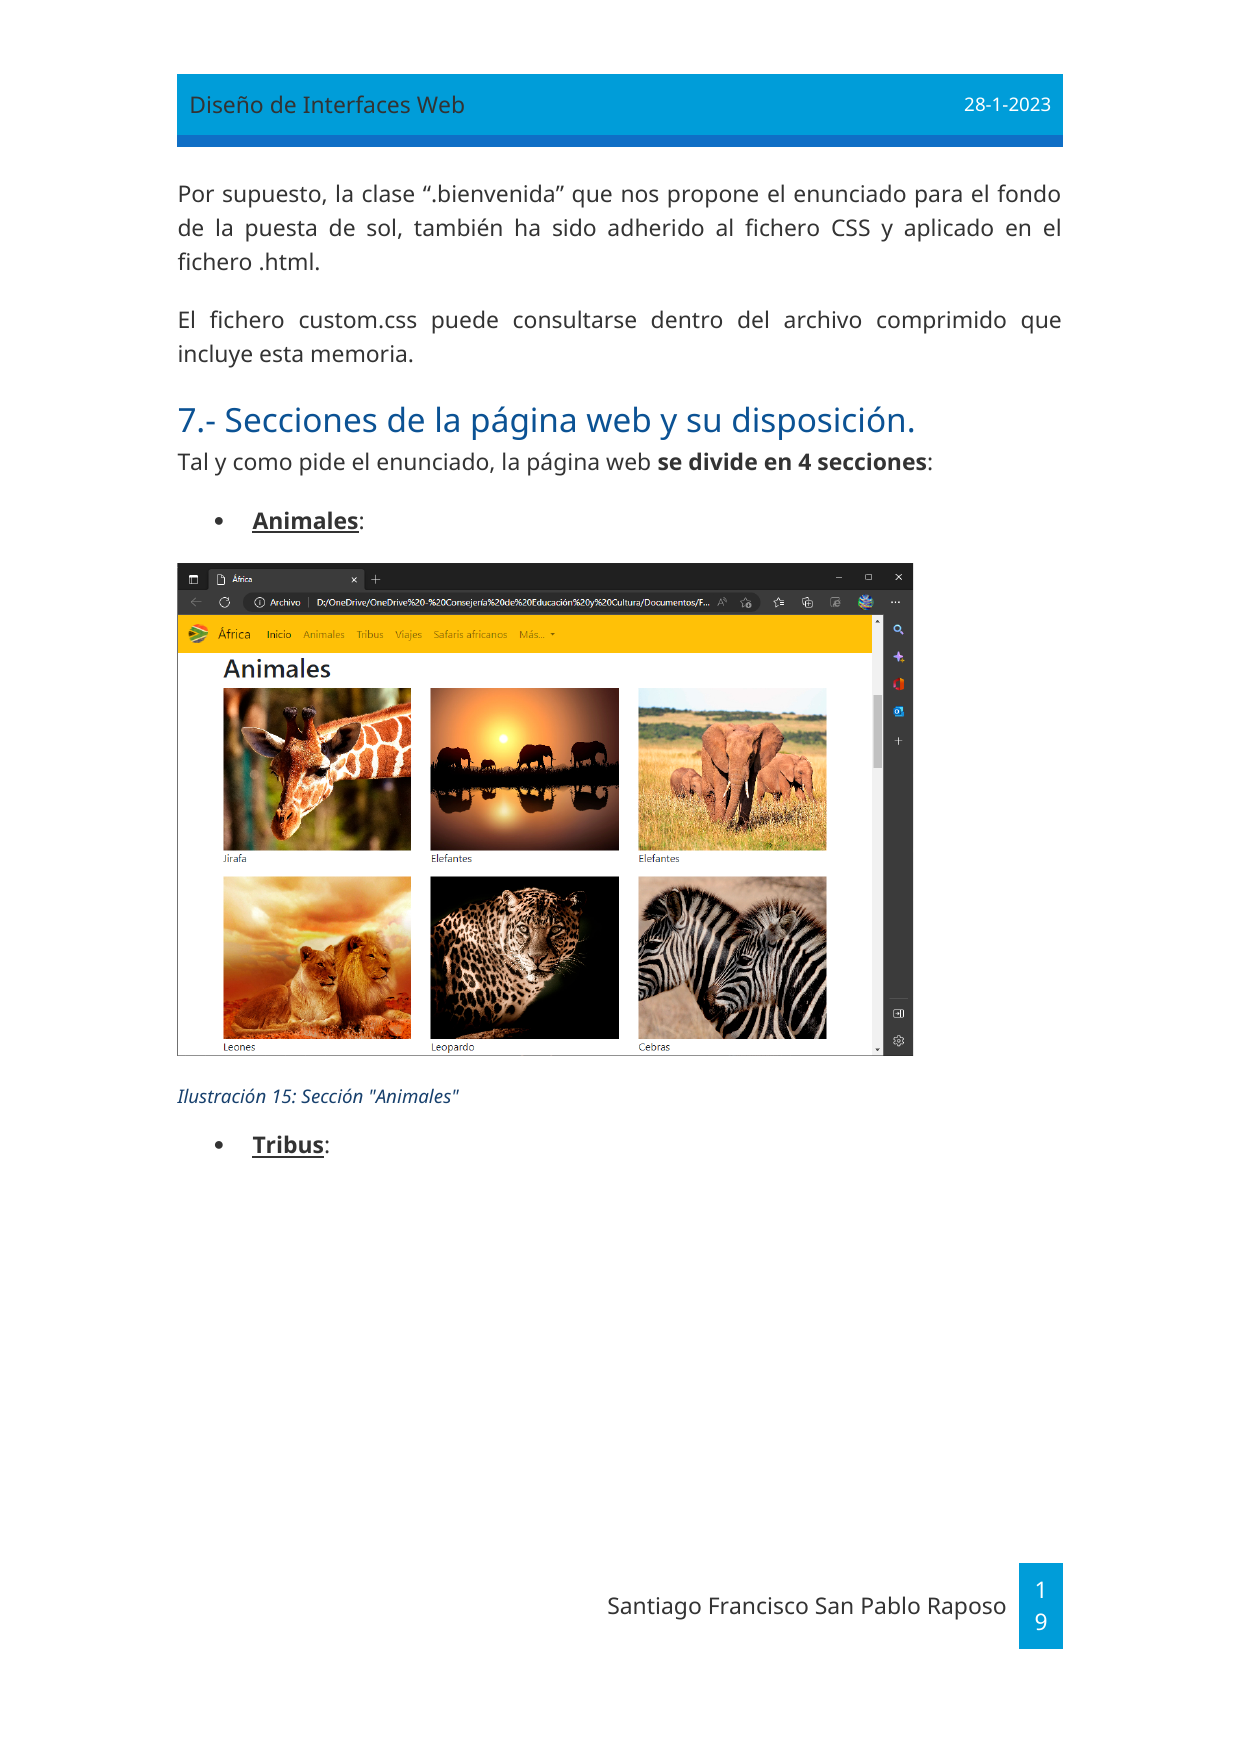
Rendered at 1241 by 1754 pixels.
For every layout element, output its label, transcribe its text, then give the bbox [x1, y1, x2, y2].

text Tal y como pide el enunciado, la página web se divide en 4 secciones: [177, 446, 1063, 477]
text Por supuesto, la clase “.bienvenida” que nos propone el enunciado para el fondo de la puesta de sol, también ha sido adherido al fichero CSS y aplicado en el fichero .html. [177, 178, 1063, 277]
text El fichero custom.css puede consultarse dentro del archivo comprimido que incluye esta memoria. [177, 304, 1063, 369]
picture [177, 563, 914, 1056]
subtitle 7.- Secciones de la página web y su disposición. [177, 397, 1063, 442]
list Tribus: [215, 1129, 1063, 1161]
list Animales: [215, 505, 1063, 536]
